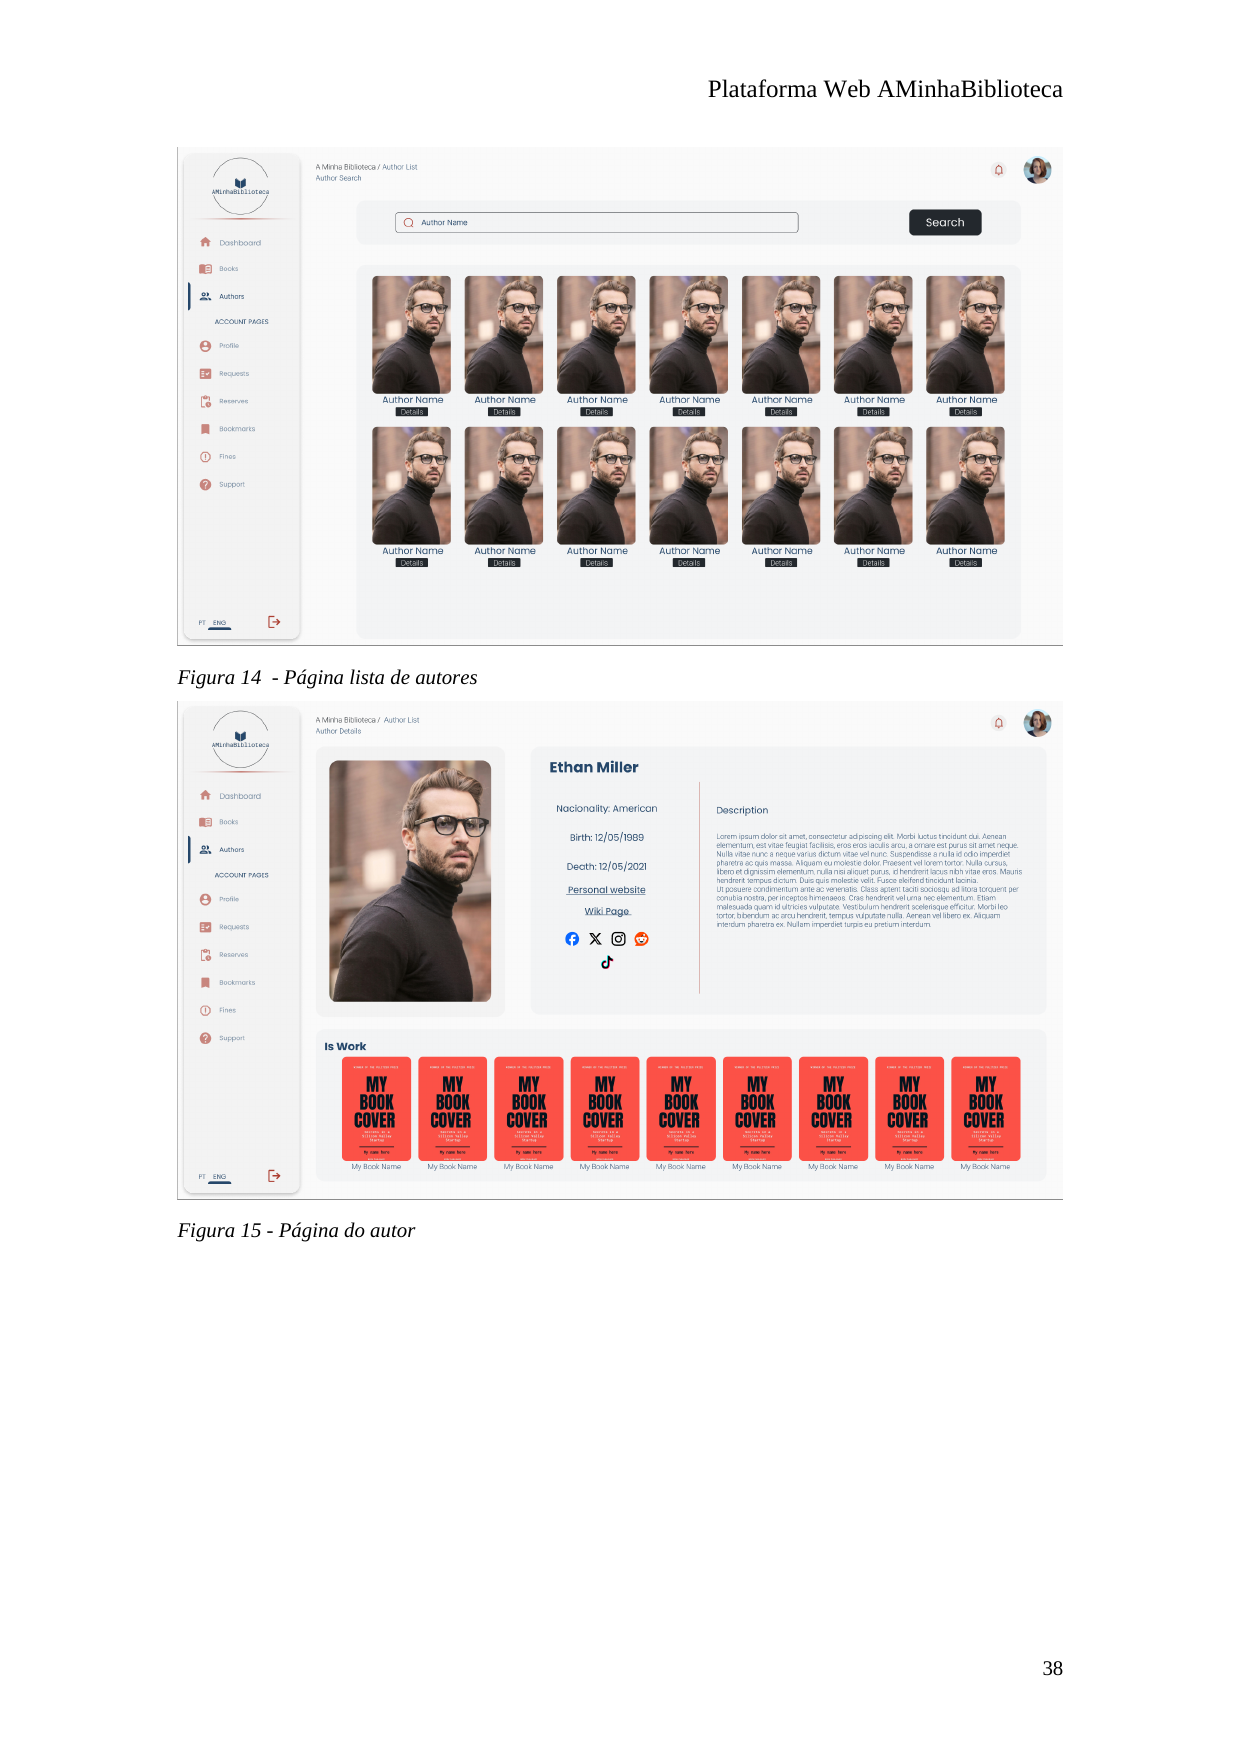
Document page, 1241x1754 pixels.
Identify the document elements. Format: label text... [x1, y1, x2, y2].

picture [177, 701, 1063, 1200]
picture [177, 147, 1063, 646]
text Figura 14 - Página lista de autores [177, 665, 1063, 689]
text Figura 15 - Página do autor [177, 1218, 1063, 1242]
